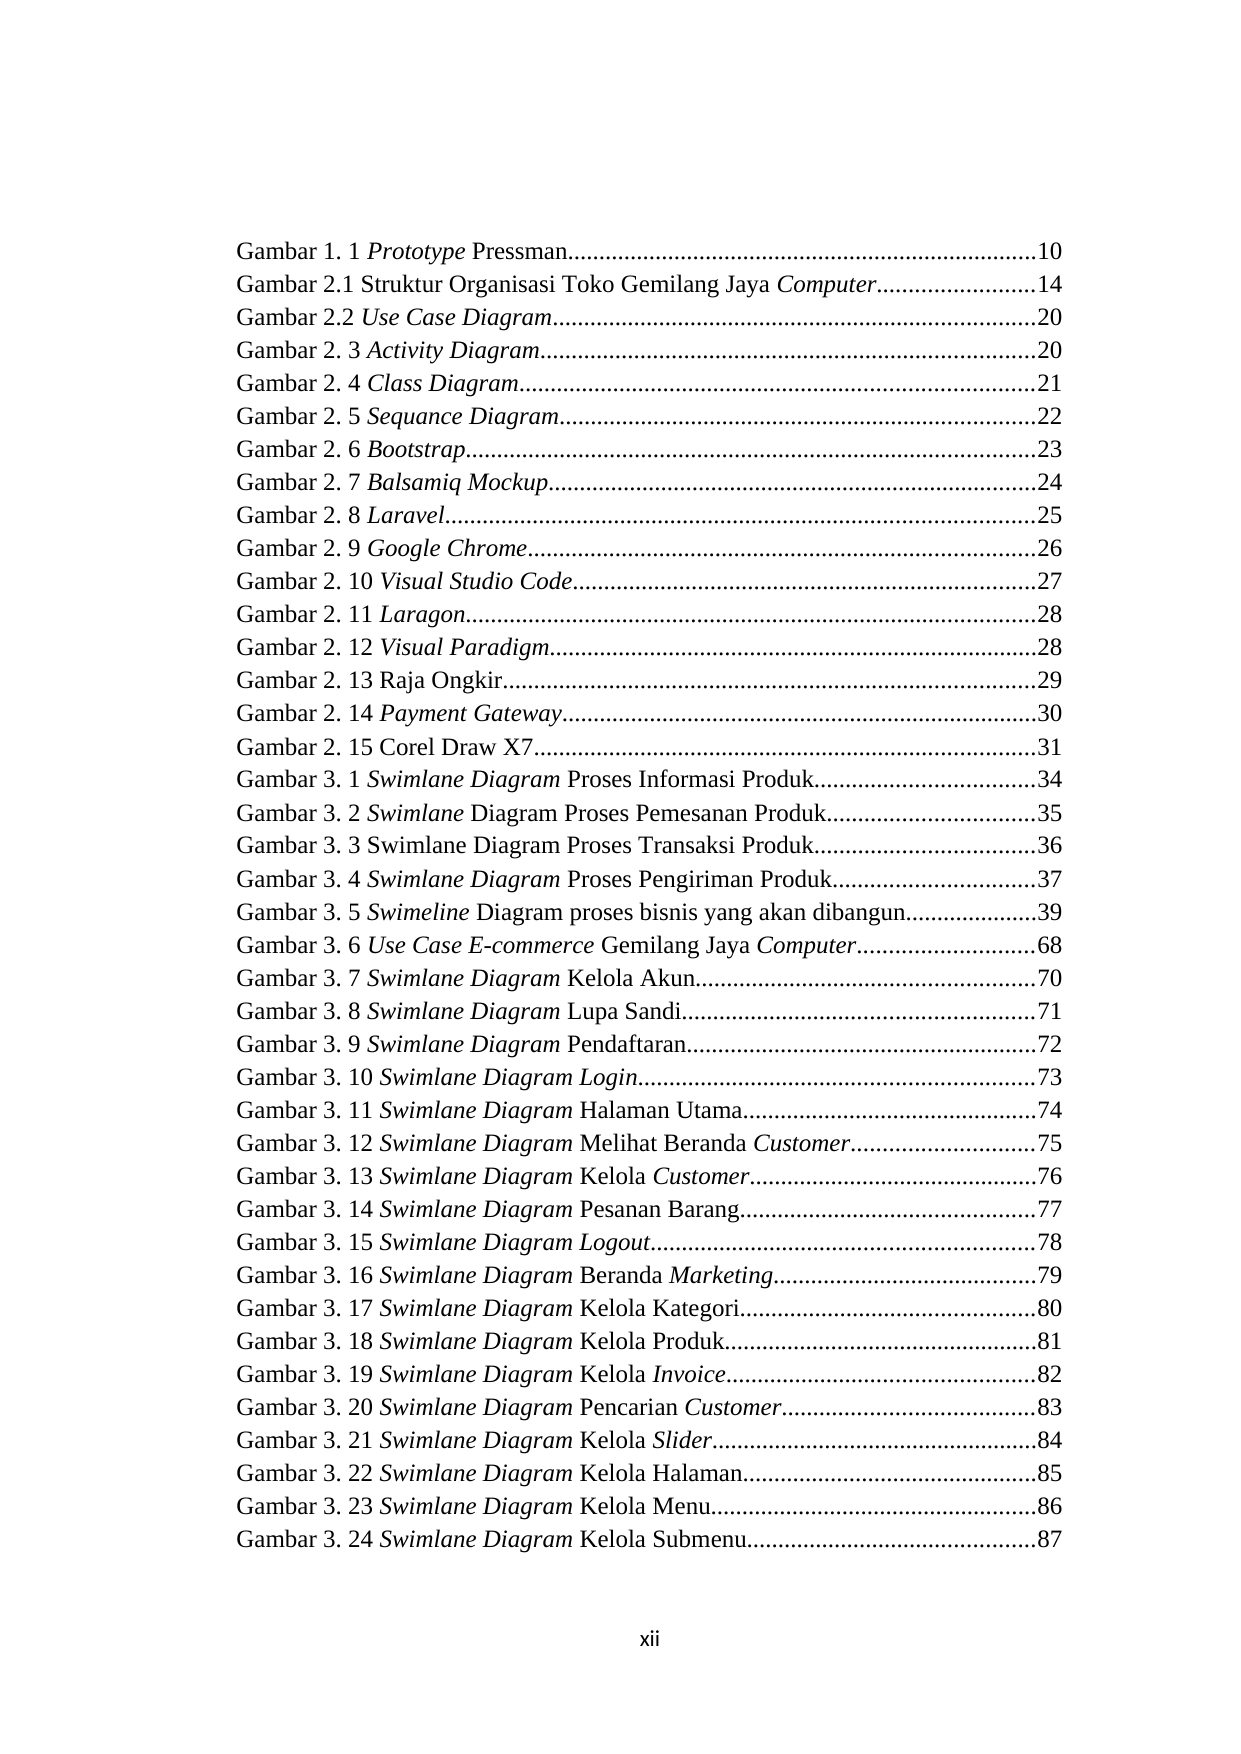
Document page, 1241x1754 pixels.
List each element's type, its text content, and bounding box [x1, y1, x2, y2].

text Gambar 3. 9 Swimlane Diagram Pendaftaran 72 [236, 1029, 1063, 1057]
text Gambar 3. 17 Swimlane Diagram Kelola Kategori 80 [236, 1293, 1063, 1322]
text Gambar 3. 19 Swimlane Diagram Kelola Invoice 82 [236, 1359, 1063, 1388]
text Gambar 2. 13 Raja Ongkir 29 [236, 666, 1063, 694]
text Gambar 3. 10 Swimlane Diagram Login 73 [236, 1062, 1063, 1091]
text Gambar 3. 20 Swimlane Diagram Pencarian Customer 83 [236, 1392, 1063, 1421]
text Gambar 2. 8 Laravel 25 [236, 500, 1063, 529]
text Gambar 3. 3 Swimlane Diagram Proses Transaksi Produk 36 [236, 831, 1063, 859]
text Gambar 2. 11 Laragon 28 [236, 599, 1063, 628]
text Gambar 3. 16 Swimlane Diagram Beranda Marketing 79 [236, 1260, 1063, 1289]
text Gambar 2. 7 Balsamiq Mockup 24 [236, 467, 1063, 496]
text Gambar 3. 22 Swimlane Diagram Kelola Halaman 85 [236, 1458, 1063, 1487]
text Gambar 2. 15 Corel Draw X7 31 [236, 732, 1063, 760]
text Gambar 3. 1 Swimlane Diagram Proses Informasi Produk 34 [236, 764, 1063, 793]
text Gambar 2. 4 Class Diagram 21 [236, 368, 1063, 397]
text Gambar 3. 23 Swimlane Diagram Kelola Menu 86 [236, 1491, 1063, 1520]
text Gambar 3. 21 Swimlane Diagram Kelola Slider 84 [236, 1425, 1063, 1454]
text Gambar 3. 7 Swimlane Diagram Kelola Akun 70 [236, 963, 1063, 991]
text Gambar 3. 13 Swimlane Diagram Kelola Customer 76 [236, 1161, 1063, 1189]
text Gambar 3. 15 Swimlane Diagram Logout 78 [236, 1227, 1063, 1256]
text Gambar 3. 18 Swimlane Diagram Kelola Produk 81 [236, 1326, 1063, 1355]
text Gambar 3. 24 Swimlane Diagram Kelola Submenu 87 [236, 1524, 1063, 1553]
text Gambar 2. 6 Bootstrap 23 [236, 434, 1063, 463]
text Gambar 2. 5 Sequance Diagram 22 [236, 401, 1063, 430]
text Gambar 2.2 Use Case Diagram 20 [236, 302, 1063, 331]
text Gambar 2. 9 Google Chrome 26 [236, 533, 1063, 562]
text Gambar 2. 3 Activity Diagram 20 [236, 335, 1063, 364]
text Gambar 1. 1 Prototype Pressman 10 [236, 236, 1063, 265]
text Gambar 3. 6 Use Case E-commerce Gemilang Jaya Computer 68 [236, 930, 1063, 958]
text Gambar 3. 12 Swimlane Diagram Melihat Beranda Customer 75 [236, 1128, 1063, 1157]
text Gambar 2.1 Struktur Organisasi Toko Gemilang Jaya Computer 14 [236, 269, 1063, 298]
text Gambar 3. 14 Swimlane Diagram Pesanan Barang 77 [236, 1194, 1063, 1223]
text Gambar 3. 8 Swimlane Diagram Lupa Sandi 71 [236, 996, 1063, 1024]
text Gambar 2. 14 Payment Gateway 30 [236, 698, 1063, 727]
text Gambar 3. 11 Swimlane Diagram Halaman Utama 74 [236, 1095, 1063, 1123]
text Gambar 3. 2 Swimlane Diagram Proses Pemesanan Produk 35 [236, 798, 1063, 826]
text Gambar 2. 12 Visual Paradigm 28 [236, 632, 1063, 661]
text Gambar 3. 5 Swimeline Diagram proses bisnis yang akan dibangun 39 [236, 897, 1063, 925]
text Gambar 3. 4 Swimlane Diagram Proses Pengiriman Produk 37 [236, 864, 1063, 892]
text Gambar 2. 10 Visual Studio Code 27 [236, 566, 1063, 595]
